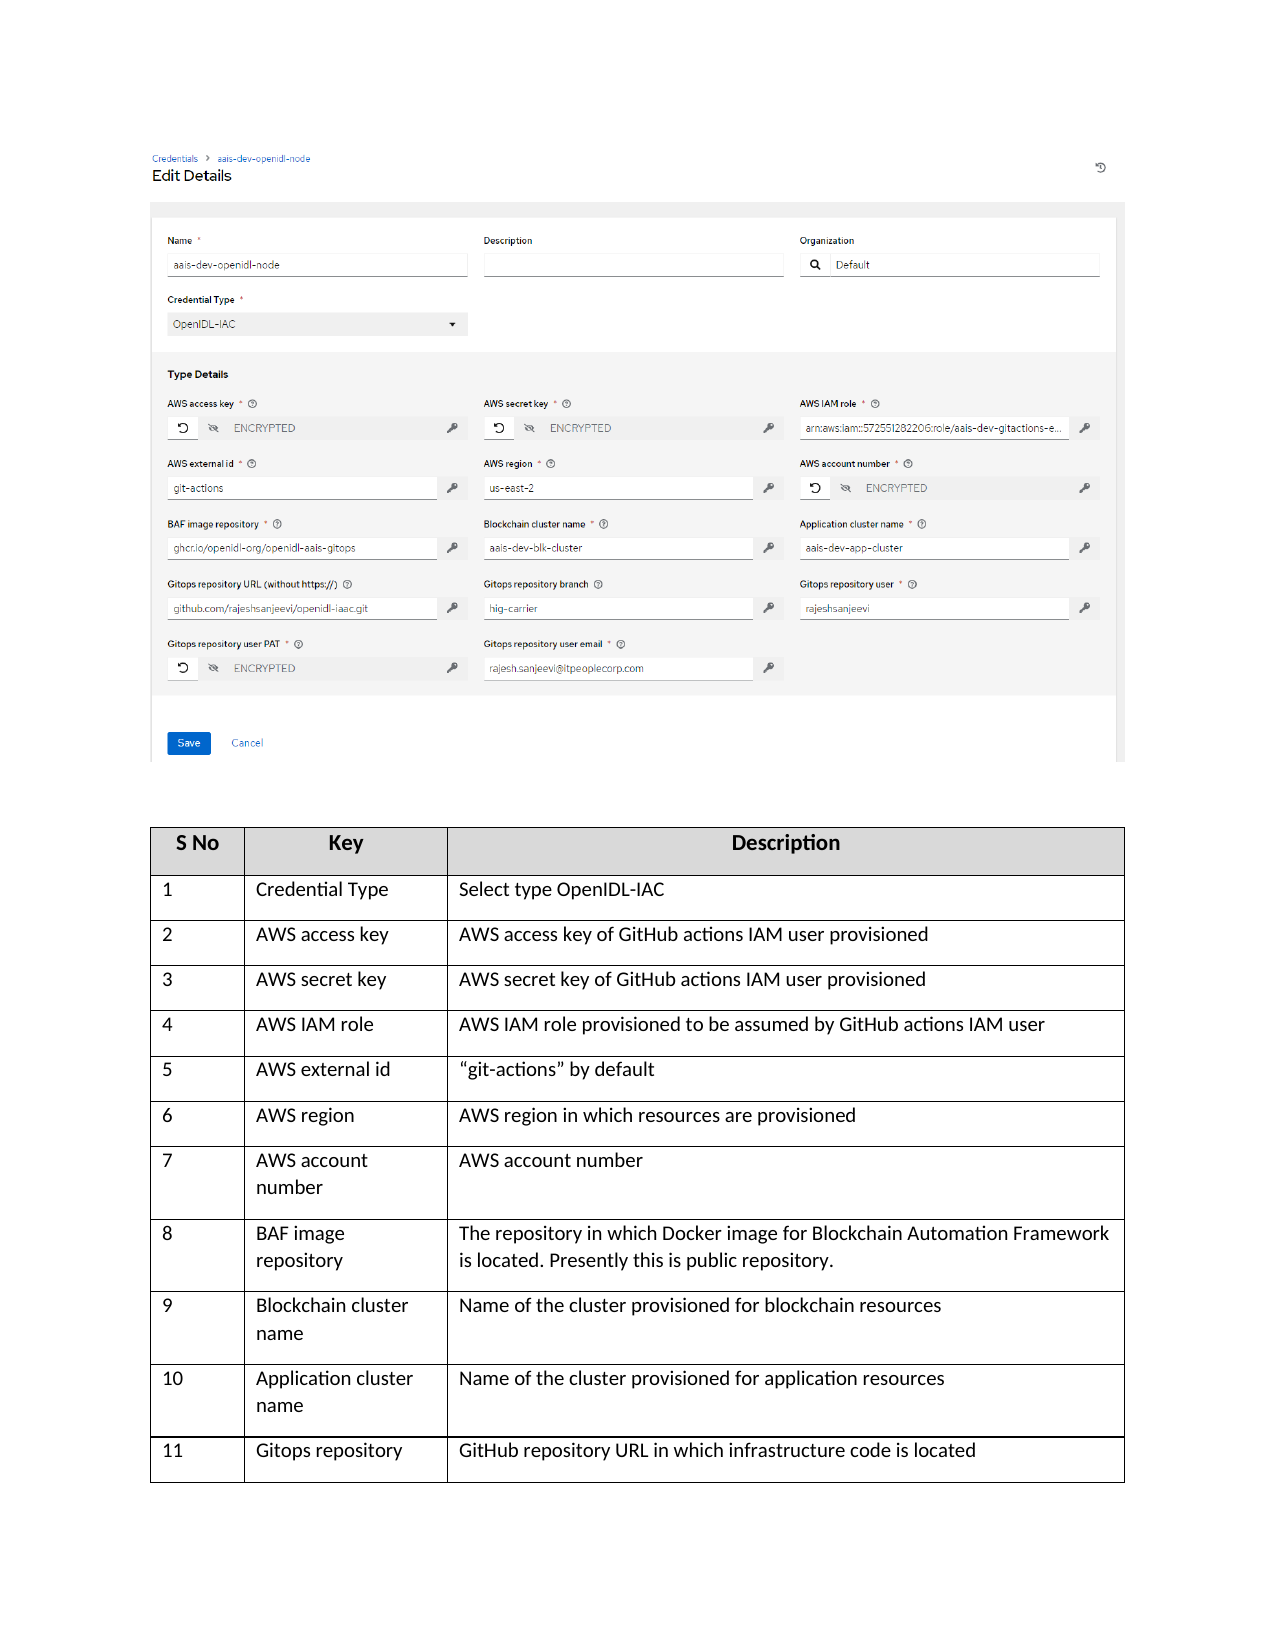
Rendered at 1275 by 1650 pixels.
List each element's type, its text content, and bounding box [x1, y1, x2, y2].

table_cell 8 [151, 1220, 244, 1291]
table_cell 10 [151, 1365, 244, 1436]
table_cell 5 [151, 1057, 244, 1101]
table_cell AWS access key of GitHub actions IAM user provisioned [448, 921, 1124, 965]
table_cell “git-actions” by default [448, 1057, 1124, 1101]
table_cell AWS secret key [245, 966, 447, 1010]
table_cell 11 [151, 1438, 244, 1482]
table_cell Blockchain cluster name [245, 1292, 447, 1364]
table_cell AWS region [245, 1102, 447, 1146]
table_cell AWS secret key of GitHub actions IAM user provisioned [448, 966, 1124, 1010]
table_cell AWS access key [245, 921, 447, 965]
table_cell 4 [151, 1011, 244, 1056]
table_cell Name of the cluster provisioned for application resources [448, 1365, 1124, 1436]
table_cell AWS account number [245, 1147, 447, 1219]
table_cell 6 [151, 1102, 244, 1146]
table_cell Application cluster name [245, 1365, 447, 1436]
table_cell AWS external id [245, 1057, 447, 1101]
table_cell 9 [151, 1292, 244, 1364]
table_cell 1 [151, 876, 244, 920]
table_header Description [448, 828, 1124, 875]
table_header Key [245, 828, 447, 875]
table_cell 7 [151, 1147, 244, 1219]
table_cell AWS region in which resources are provisioned [448, 1102, 1124, 1146]
table_cell Name of the cluster provisioned for blockchain resources [448, 1292, 1124, 1364]
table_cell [245, 1438, 447, 1482]
picture [150, 150, 1125, 762]
table_cell Select type OpenIDL-IAC [448, 876, 1124, 920]
table_cell AWS IAM role [245, 1011, 447, 1056]
table_cell AWS IAM role provisioned to be assumed by GitHub actions IAM user [448, 1011, 1124, 1056]
table_cell 3 [151, 966, 244, 1010]
table_header S No [151, 828, 244, 875]
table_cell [448, 1438, 1124, 1482]
table_cell AWS account number [448, 1147, 1124, 1219]
table_cell The repository in which Docker image for Blockchain Automation Framework is located. Presently this is public repository. [448, 1220, 1124, 1291]
table_cell 2 [151, 921, 244, 965]
table_cell BAF image repository [245, 1220, 447, 1291]
table_cell Credential Type [245, 876, 447, 920]
